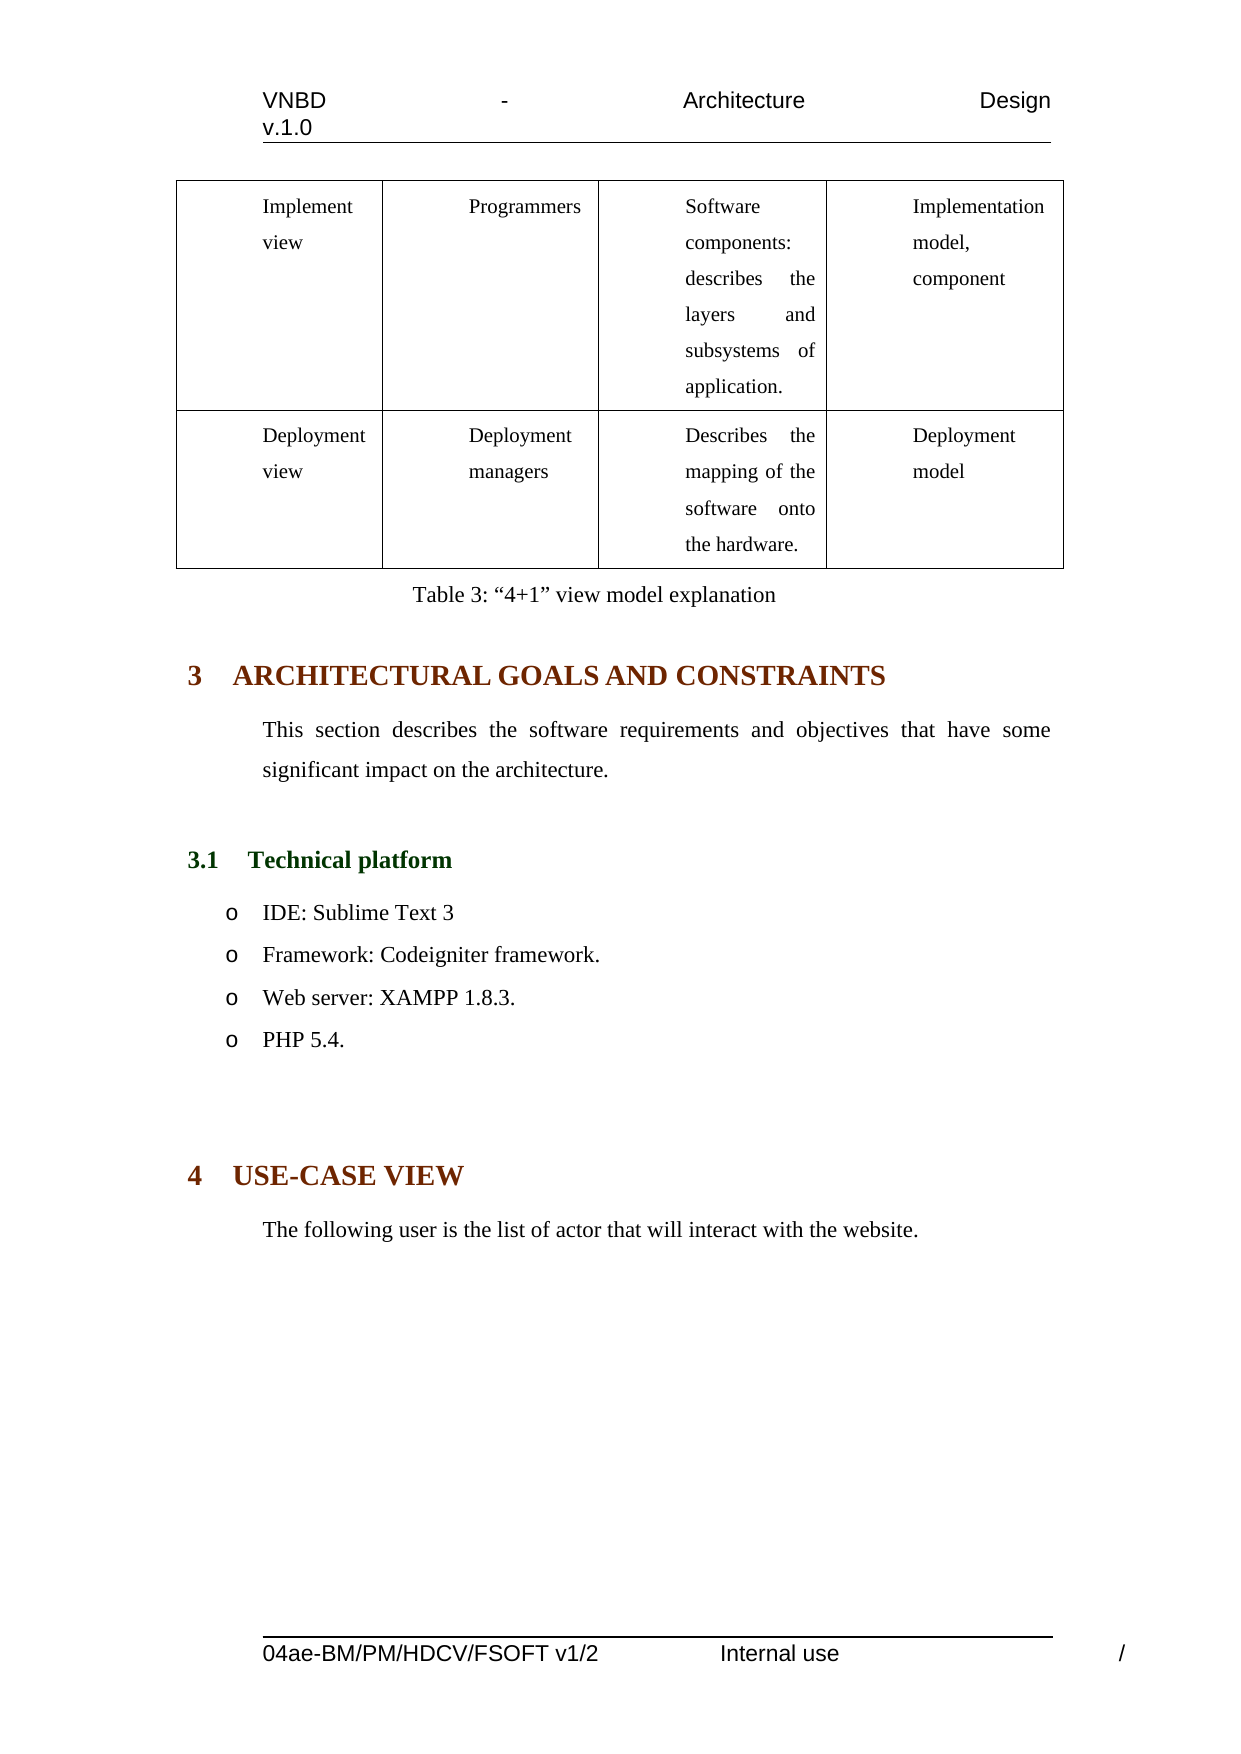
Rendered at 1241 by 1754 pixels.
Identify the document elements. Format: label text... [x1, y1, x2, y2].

list PHP 5.4. [225, 1026, 1053, 1054]
text This section describes the software requirements and objectives that have some significant impact on the architecture. [262, 717, 1053, 782]
text Table 3: “4+1” view model explanation [337, 581, 1053, 607]
table_cell Implementation model, component [827, 181, 1063, 410]
table_cell Deployment view [177, 411, 382, 567]
table_cell Deployment managers [383, 411, 598, 567]
table_cell Programmers [383, 181, 598, 410]
table_cell Software components: describes the layers and subsystems of application. [599, 181, 826, 410]
list Framework: Codeigniter framework. [225, 942, 1053, 970]
subtitle Technical platform [187, 846, 1053, 874]
subtitle Use-Case View [187, 1158, 1053, 1191]
text The following user is the list of actor that will interact with the website. [262, 1216, 1053, 1243]
subtitle Architectural Goals and Constraints [187, 658, 1053, 692]
table_cell Describes the mapping of the software onto the hardware. [599, 411, 826, 567]
list Web server: XAMPP 1.8.3. [225, 984, 1053, 1012]
table_cell Deployment model [827, 411, 1063, 567]
table_cell Implement view [177, 181, 382, 410]
list IDE: Sublime Text 3 [225, 899, 1053, 927]
